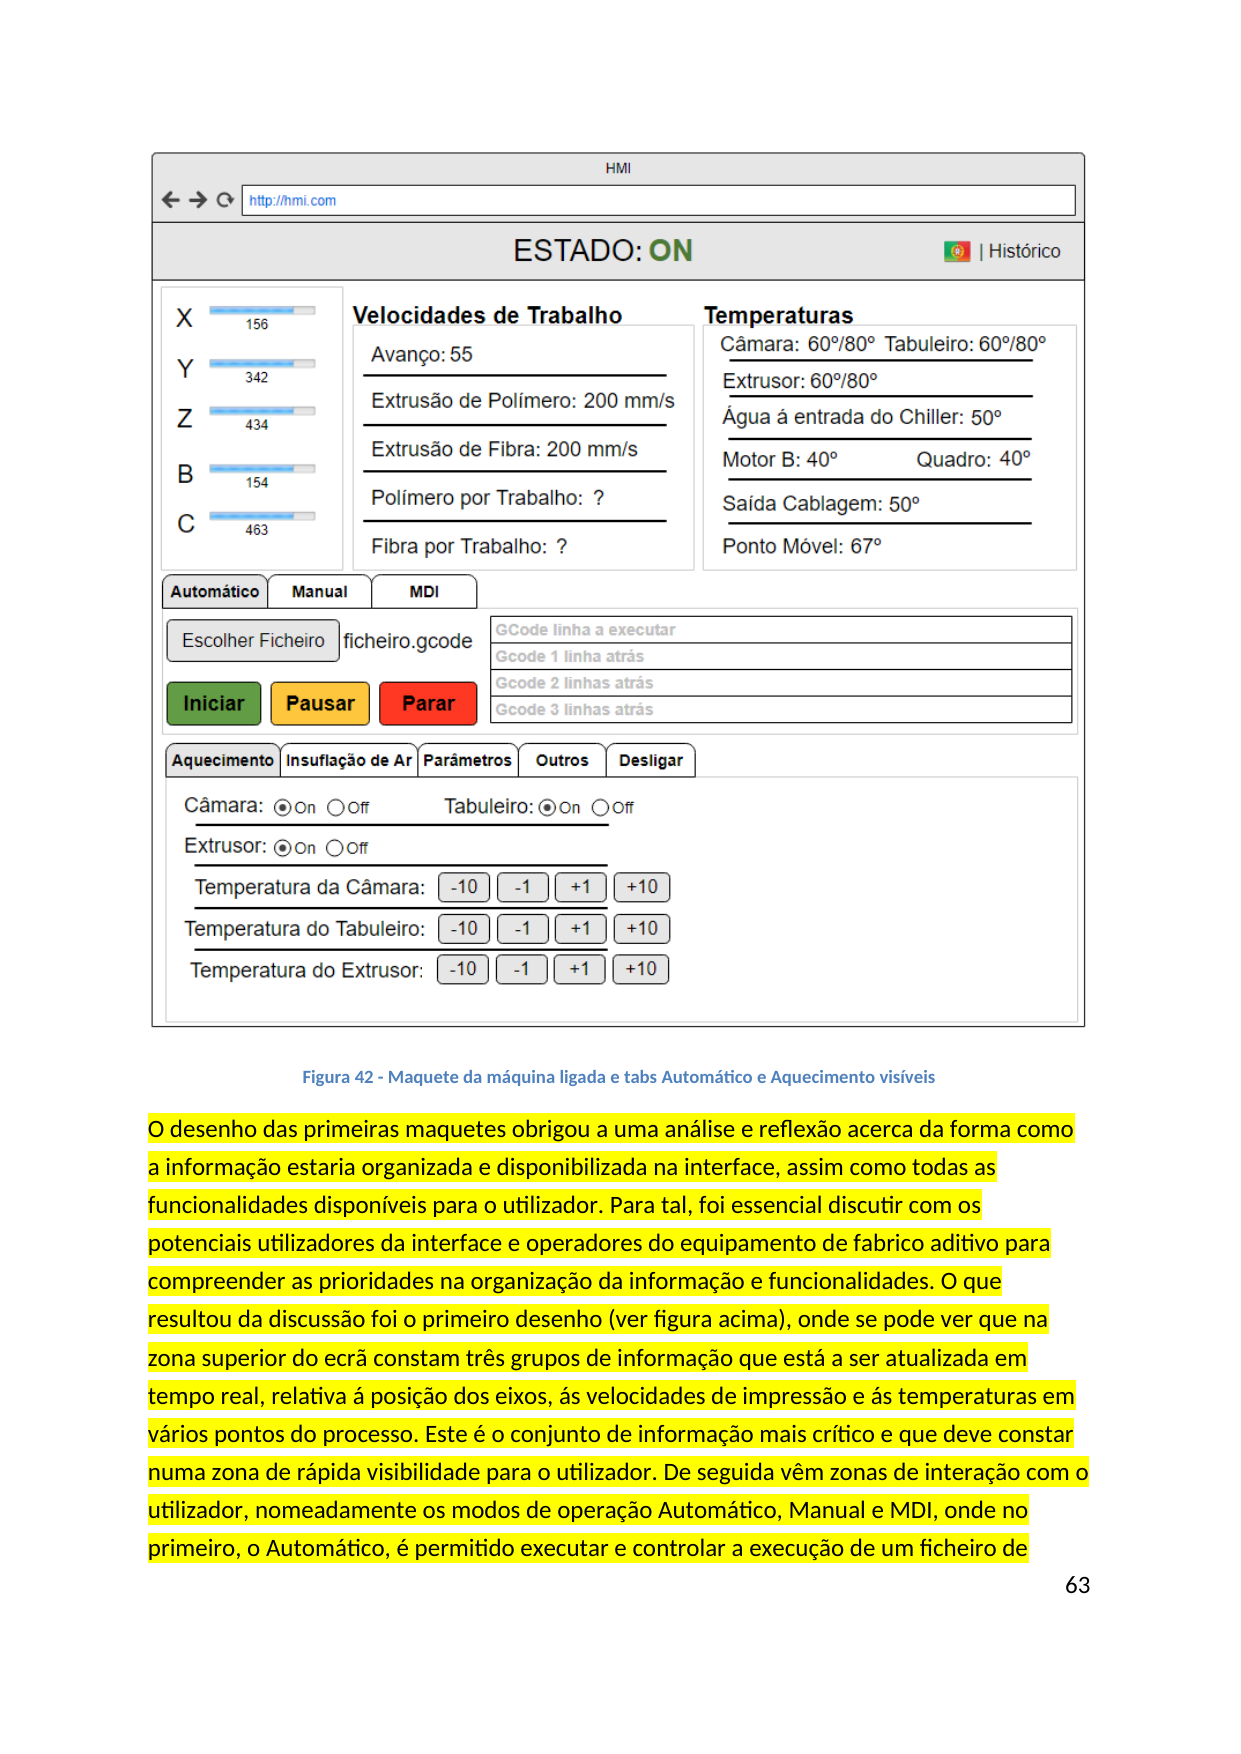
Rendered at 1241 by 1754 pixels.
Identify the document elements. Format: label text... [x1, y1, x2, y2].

text Figura 42 - Maquete da máquina ligada e tabs Automático e Aquecimento visíveis [148, 1065, 1090, 1088]
picture [147, 150, 1091, 1033]
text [148, 1113, 1090, 1563]
